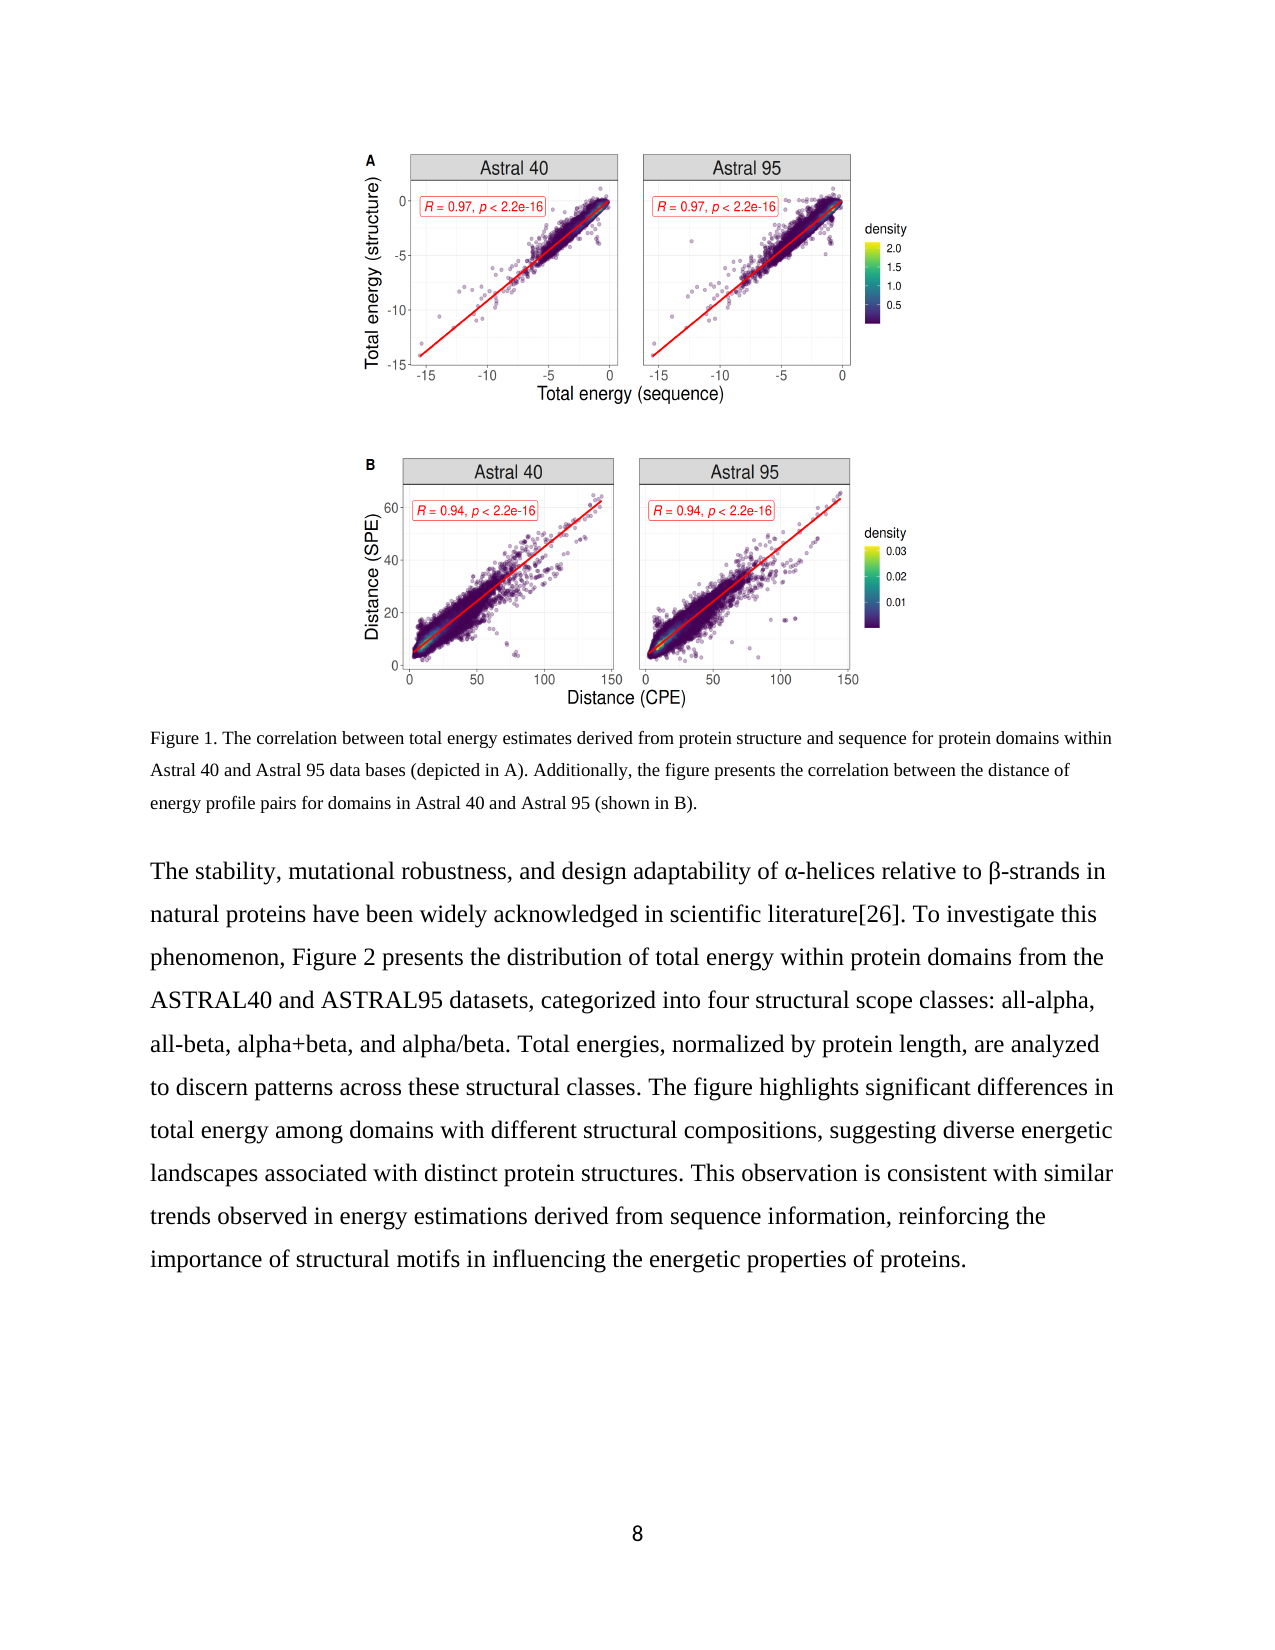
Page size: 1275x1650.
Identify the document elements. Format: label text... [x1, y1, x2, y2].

text Figure 1. The correlation between total energy estimates derived from protein structure and sequence for protein domains within Astral 40 and Astral 95 data bases (depicted in A). Additionally, the figure presents the correlation between the distance of energy profile pairs for domains in Astral 40 and Astral 95 (shown in B). [150, 727, 1125, 813]
picture [360, 150, 915, 713]
text The stability, mutational robustness, and design adaptability of α-helices relative to β-strands in natural proteins have been widely acknowledged in scientific literature[26]. To investigate this phenomenon, Figure 2 presents the distribution of total energy within protein domains from the ASTRAL40 and ASTRAL95 datasets, categorized into four structural scope classes: all-alpha, all-beta, alpha+beta, and alpha/beta. Total energies, normalized by protein length, are analyzed to discern patterns across these structural classes. The figure highlights significant differences in total energy among domains with different structural compositions, suggesting diverse energetic landscapes associated with distinct protein structures. This observation is consistent with similar trends observed in energy estimations derived from sequence information, reinforcing the importance of structural motifs in influencing the energetic properties of proteins. [150, 856, 1125, 1273]
